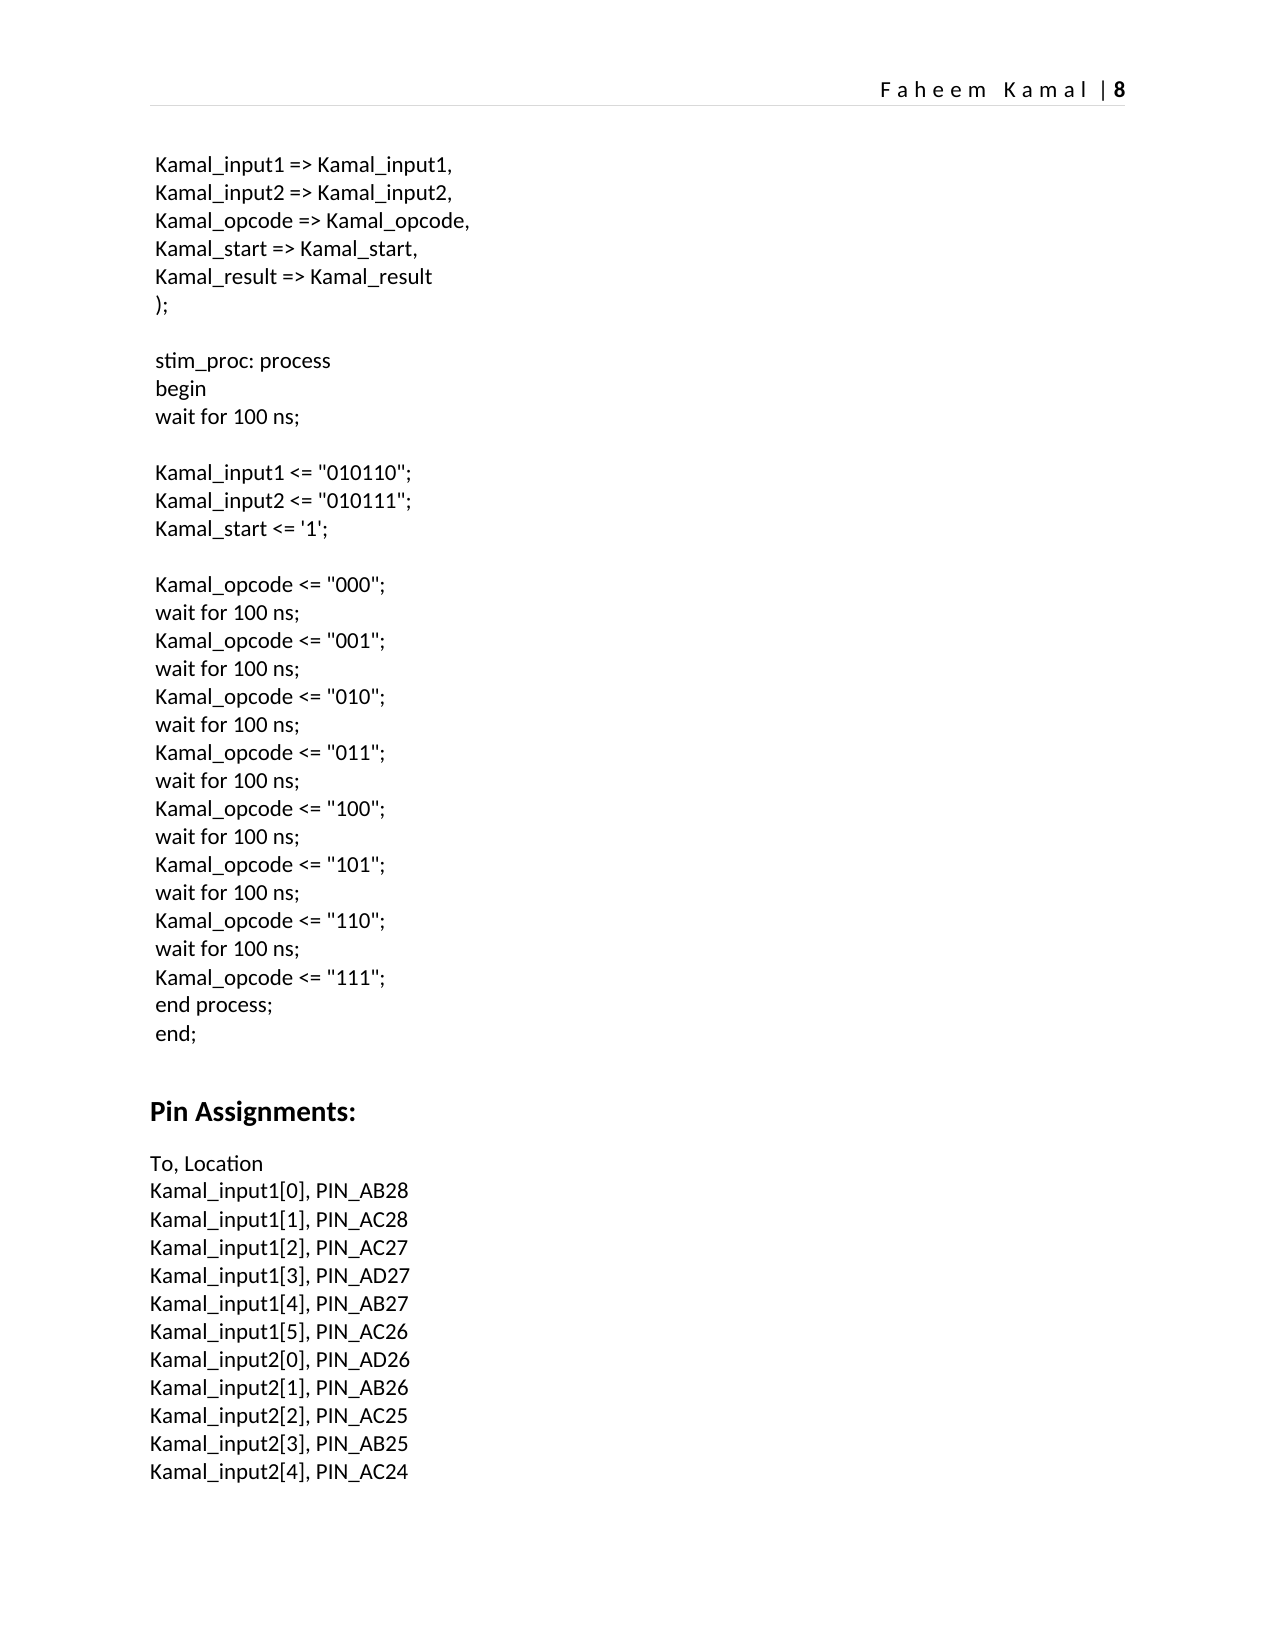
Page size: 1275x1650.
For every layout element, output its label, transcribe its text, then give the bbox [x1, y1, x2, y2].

text Kamal_result => Kamal_result [150, 262, 1125, 290]
text wait for 100 ns; [150, 598, 1125, 626]
text Kamal_input2[1], PIN_AB26 [150, 1373, 1125, 1401]
text Kamal_input2[4], PIN_AC24 [150, 1457, 1125, 1485]
text wait for 100 ns; [150, 822, 1125, 851]
text Kamal_opcode <= "111"; [150, 963, 1125, 991]
text Kamal_input1[0], PIN_AB28 [150, 1177, 1125, 1205]
text wait for 100 ns; [150, 654, 1125, 682]
text Kamal_input1 <= "010110"; [150, 458, 1125, 486]
text wait for 100 ns; [150, 402, 1125, 430]
text Kamal_opcode <= "101"; [150, 851, 1125, 878]
text stim_proc: process [150, 346, 1125, 374]
text Kamal_input2 => Kamal_input2, [150, 178, 1125, 206]
text Kamal_input2[3], PIN_AB25 [150, 1429, 1125, 1457]
text Kamal_opcode <= "010"; [150, 682, 1125, 710]
text Kamal_input2[0], PIN_AD26 [150, 1345, 1125, 1373]
text Kamal_input1[5], PIN_AC26 [150, 1317, 1125, 1345]
text Kamal_input1 => Kamal_input1, [150, 150, 1125, 178]
text ); [150, 290, 1125, 318]
text Kamal_input1[2], PIN_AC27 [150, 1233, 1125, 1261]
text Kamal_opcode <= "011"; [150, 738, 1125, 766]
text Kamal_start <= '1'; [150, 514, 1125, 542]
text Kamal_input2[2], PIN_AC25 [150, 1401, 1125, 1429]
text To, Location [150, 1149, 1125, 1177]
text end; [150, 1019, 1125, 1047]
text Kamal_input2 <= "010111"; [150, 486, 1125, 514]
text Kamal_input1[4], PIN_AB27 [150, 1289, 1125, 1317]
text wait for 100 ns; [150, 766, 1125, 794]
text Kamal_input1[3], PIN_AD27 [150, 1261, 1125, 1289]
text Kamal_opcode <= "100"; [150, 794, 1125, 822]
text Kamal_start => Kamal_start, [150, 234, 1125, 262]
text wait for 100 ns; [150, 710, 1125, 738]
text wait for 100 ns; [150, 934, 1125, 963]
text Kamal_opcode <= "001"; [150, 626, 1125, 654]
text Kamal_opcode => Kamal_opcode, [150, 206, 1125, 234]
text Kamal_opcode <= "110"; [150, 907, 1125, 934]
text begin [150, 374, 1125, 402]
text wait for 100 ns; [150, 878, 1125, 907]
text end process; [150, 991, 1125, 1019]
text Kamal_input1[1], PIN_AC28 [150, 1205, 1125, 1233]
text Pin Assignments: [150, 1093, 1125, 1129]
text Kamal_opcode <= "000"; [150, 570, 1125, 598]
